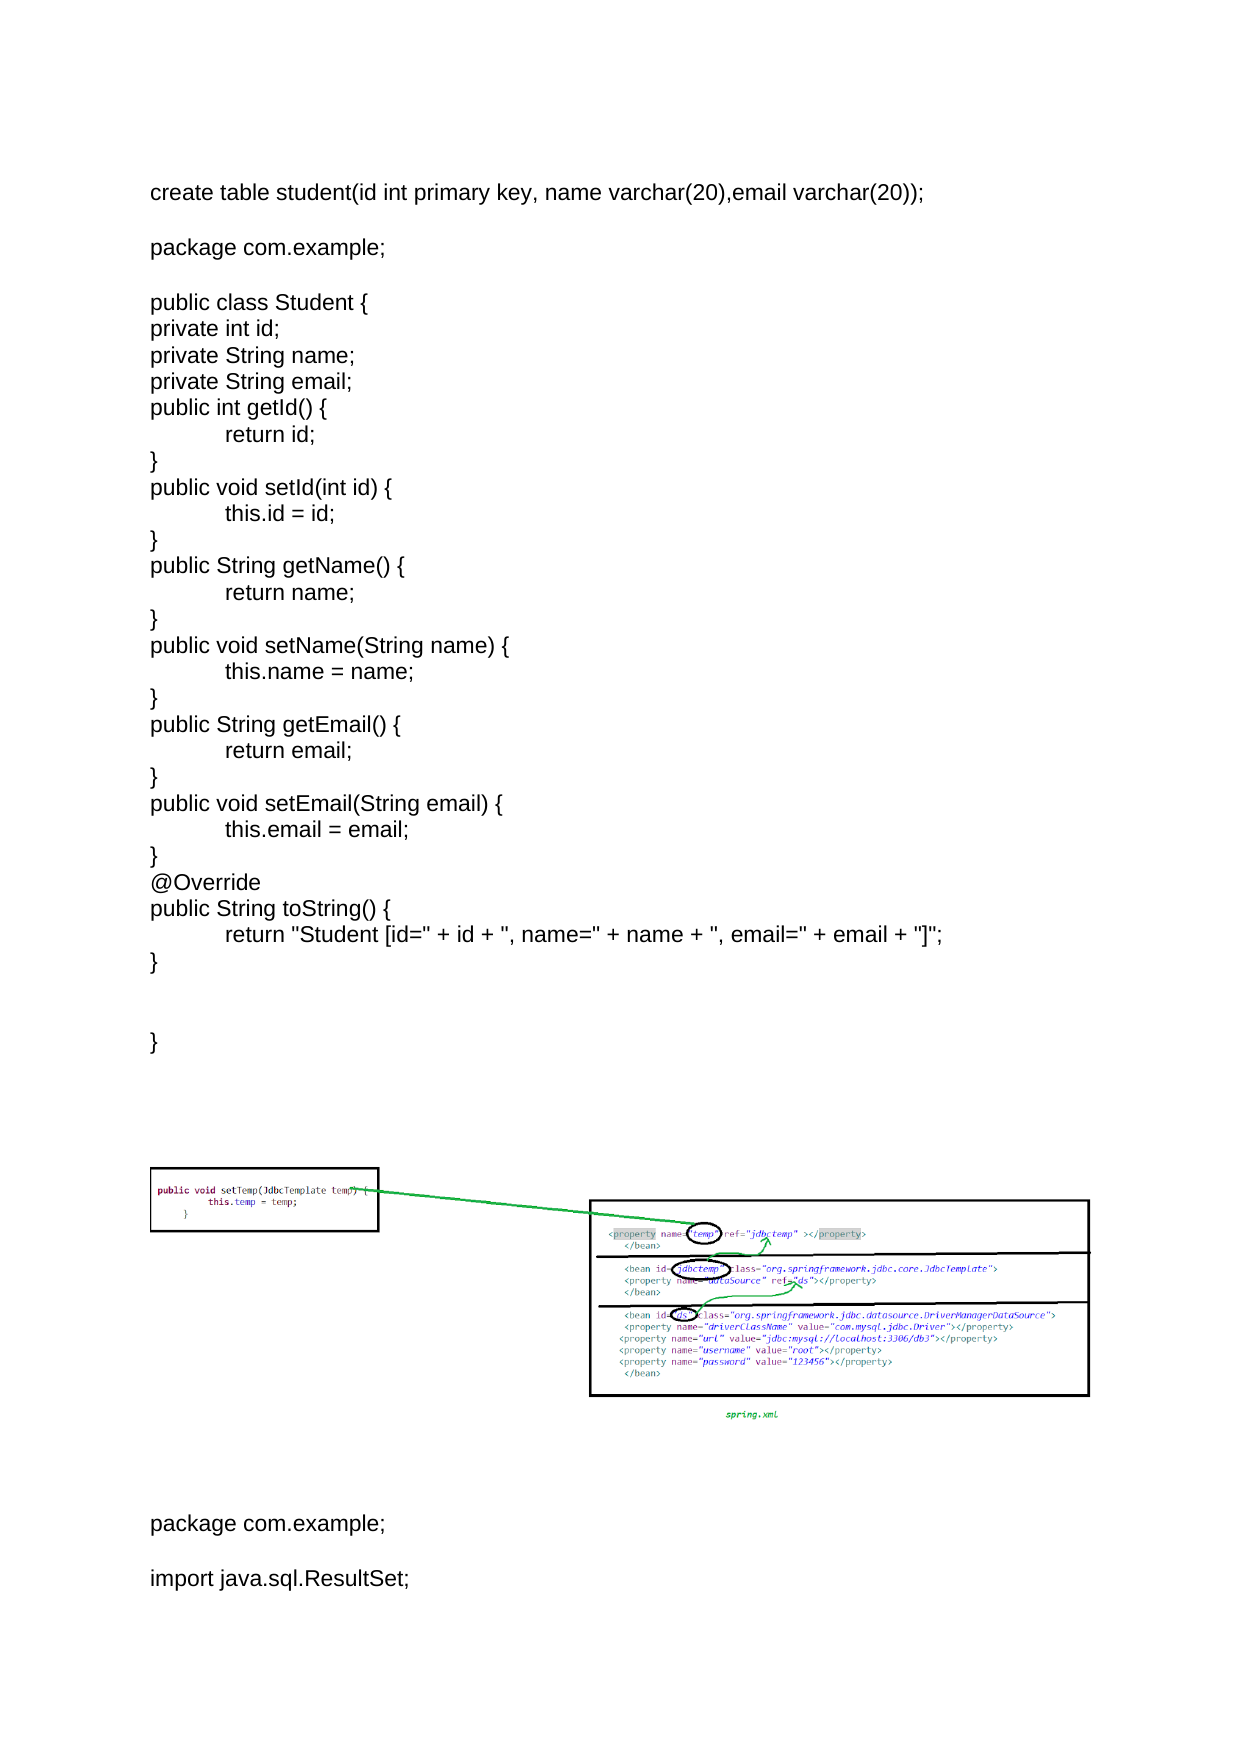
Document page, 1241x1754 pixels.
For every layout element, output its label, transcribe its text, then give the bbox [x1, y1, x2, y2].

text this.id = id; [150, 500, 1090, 526]
text public String getEmail() { [150, 711, 1090, 737]
text private String email; [150, 368, 1090, 394]
text return name; [150, 579, 1090, 605]
text private int id; [150, 315, 1090, 342]
text public String getName() { [150, 552, 1090, 579]
text public void setName(String name) { [150, 632, 1090, 658]
text } [150, 763, 1090, 790]
text @Override [150, 869, 1090, 895]
text public void setId(int id) { [150, 473, 1090, 500]
text public class Student { [150, 289, 1090, 315]
text create table student(id int primary key, name varchar(20),email varchar(20)); [150, 179, 1090, 205]
text } [150, 842, 1090, 869]
picture [150, 1136, 1125, 1510]
text package com.example; [150, 1510, 1090, 1536]
text public String toString() { [150, 895, 1090, 921]
text this.email = email; [150, 816, 1090, 842]
text } [150, 1028, 1090, 1054]
text public void setEmail(String email) { [150, 790, 1090, 816]
text } [150, 948, 1090, 974]
text } [150, 526, 1090, 552]
text return "Student [id=" + id + ", name=" + name + ", email=" + email + "]"; [150, 921, 1090, 948]
text return email; [150, 737, 1090, 763]
text } [150, 684, 1090, 711]
text import java.sql.ResultSet; [150, 1564, 1090, 1591]
text } [150, 605, 1090, 632]
text package com.example; [150, 234, 1090, 260]
text } [150, 447, 1090, 473]
text this.name = name; [150, 658, 1090, 684]
text return id; [150, 421, 1090, 447]
text private String name; [150, 342, 1090, 368]
text public int getId() { [150, 394, 1090, 421]
